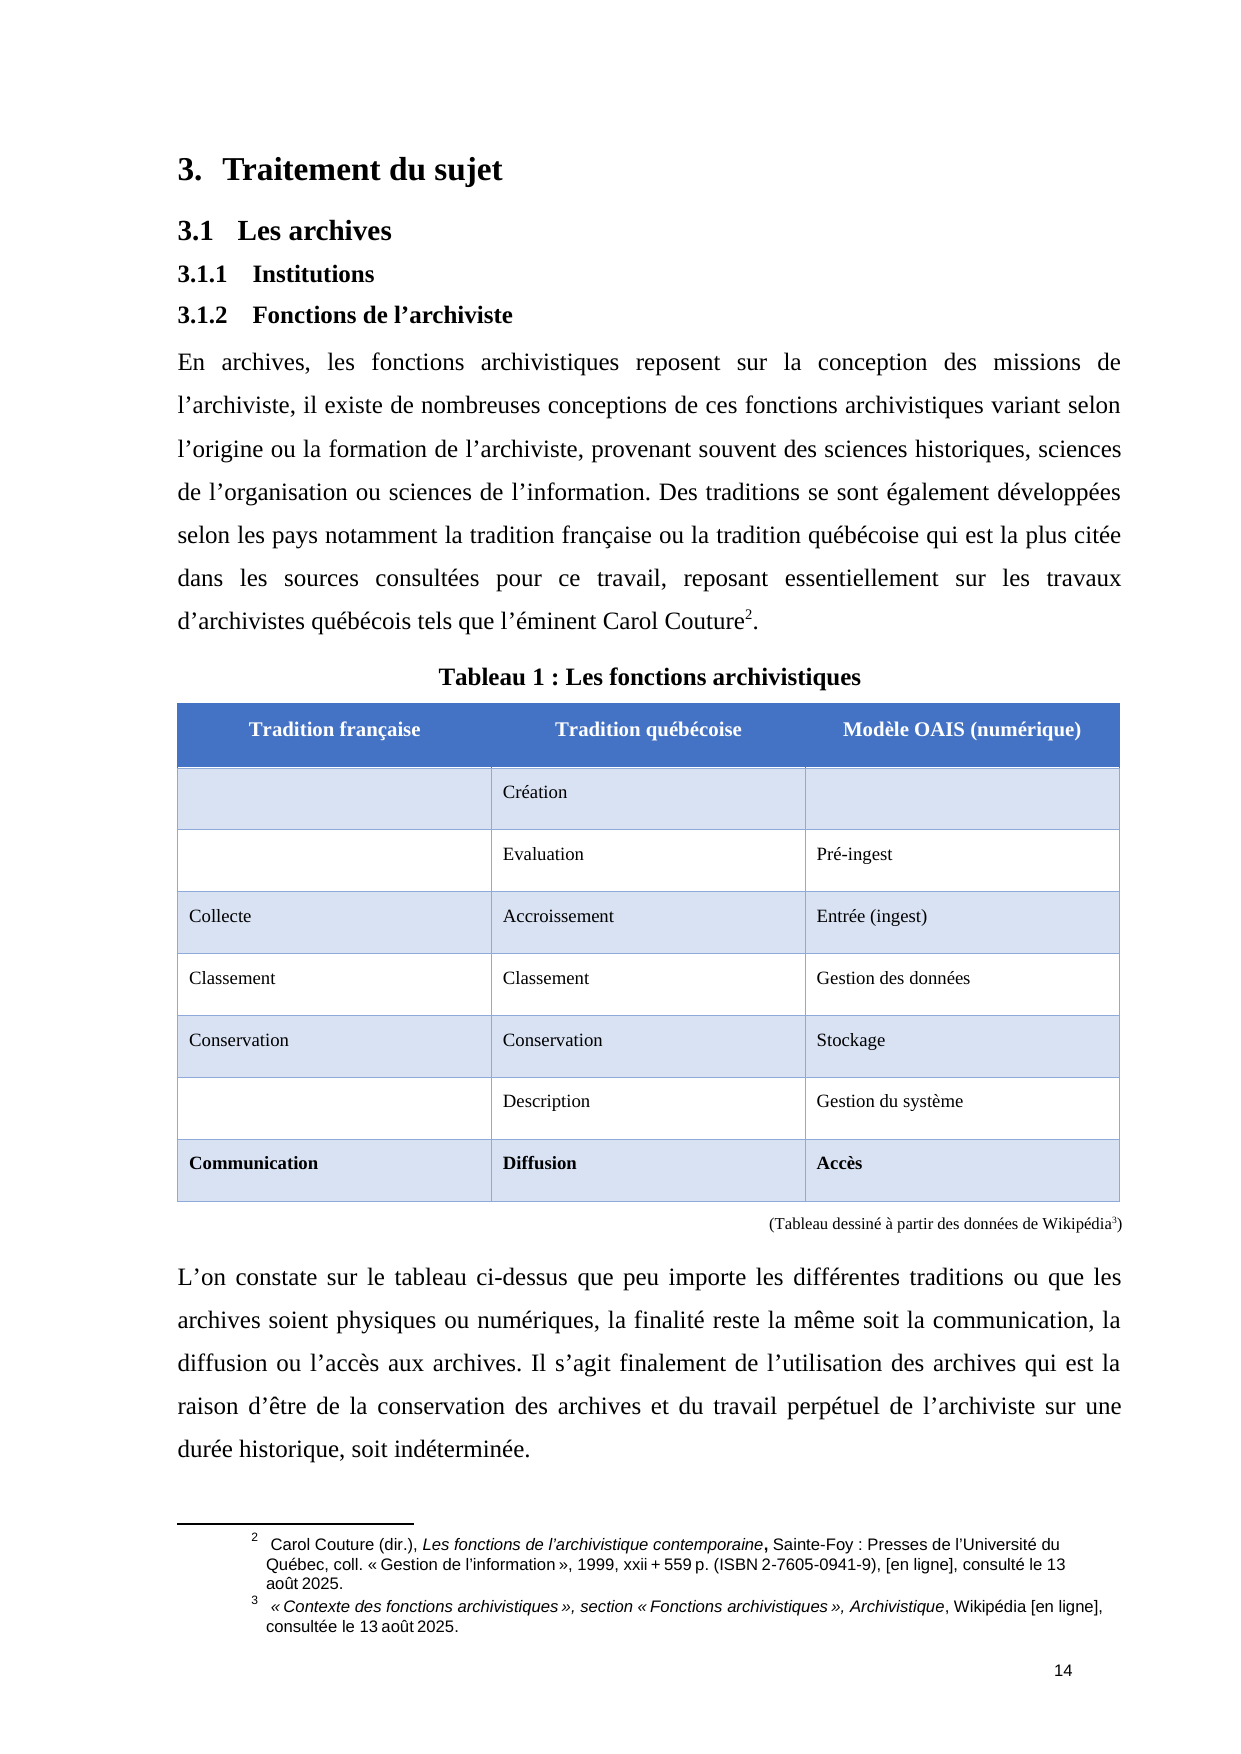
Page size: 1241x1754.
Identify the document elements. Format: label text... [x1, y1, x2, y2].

table_cell Evaluation [492, 830, 805, 891]
subtitle Institutions [177, 259, 1122, 287]
table_cell Stockage [806, 1016, 1119, 1077]
table_cell [806, 769, 1119, 829]
table_cell Classement [492, 954, 805, 1015]
table_cell Collecte [178, 892, 491, 953]
text (Tableau dessiné à partir des données de Wikipédia) [177, 1214, 1122, 1233]
table_cell Conservation [178, 1016, 491, 1077]
table_cell Classement [178, 954, 491, 1015]
table_cell Conservation [492, 1016, 805, 1077]
subtitle Traitement du sujet [177, 149, 1122, 188]
table_cell Diffusion [492, 1140, 805, 1201]
table_header Tradition québécoise [492, 704, 805, 767]
text L’on constate sur le tableau ci-dessus que peu importe les différentes traditions ou que les archives soient physiques ou numériques, la finalité reste la même soit la communication, la diffusion ou l’accès aux archives. Il s’agit finalement de l’utilisation des archives qui est la raison d’être de la conservation des archives et du travail perpétuel de l’archiviste sur une durée historique, soit indéterminée. [177, 1262, 1122, 1463]
text En archives, les fonctions archivistiques reposent sur la conception des missions de l’archiviste, il existe de nombreuses conceptions de ces fonctions archivistiques variant selon l’origine ou la formation de l’archiviste, provenant souvent des sciences historiques, sciences de l’organisation ou sciences de l’information. Des traditions se sont également développées selon les pays notamment la tradition française ou la tradition québécoise qui est la plus citée dans les sources consultées pour ce travail, reposant essentiellement sur les travaux d’archivistes québécois tels que l’éminent Carol Couture. [177, 347, 1122, 635]
table_cell [178, 1078, 491, 1139]
table_cell Description [492, 1078, 805, 1139]
table_cell Gestion des données [806, 954, 1119, 1015]
table_cell [178, 769, 491, 829]
subtitle Fonctions de l’archiviste [177, 300, 1122, 329]
subtitle Les archives [177, 213, 1122, 246]
text Tableau 1 : Les fonctions archivistiques [177, 662, 1122, 691]
table_cell Création [492, 769, 805, 829]
table_header Modèle OAIS (numérique) [806, 704, 1119, 767]
table_cell [178, 830, 491, 891]
table_header Tradition française [178, 704, 491, 767]
table_cell Accès [806, 1140, 1119, 1201]
table_cell Pré-ingest [806, 830, 1119, 891]
table_cell Entrée (ingest) [806, 892, 1119, 953]
table_cell Accroissement [492, 892, 805, 953]
table_cell Gestion du système [806, 1078, 1119, 1139]
table_cell Communication [178, 1140, 491, 1201]
